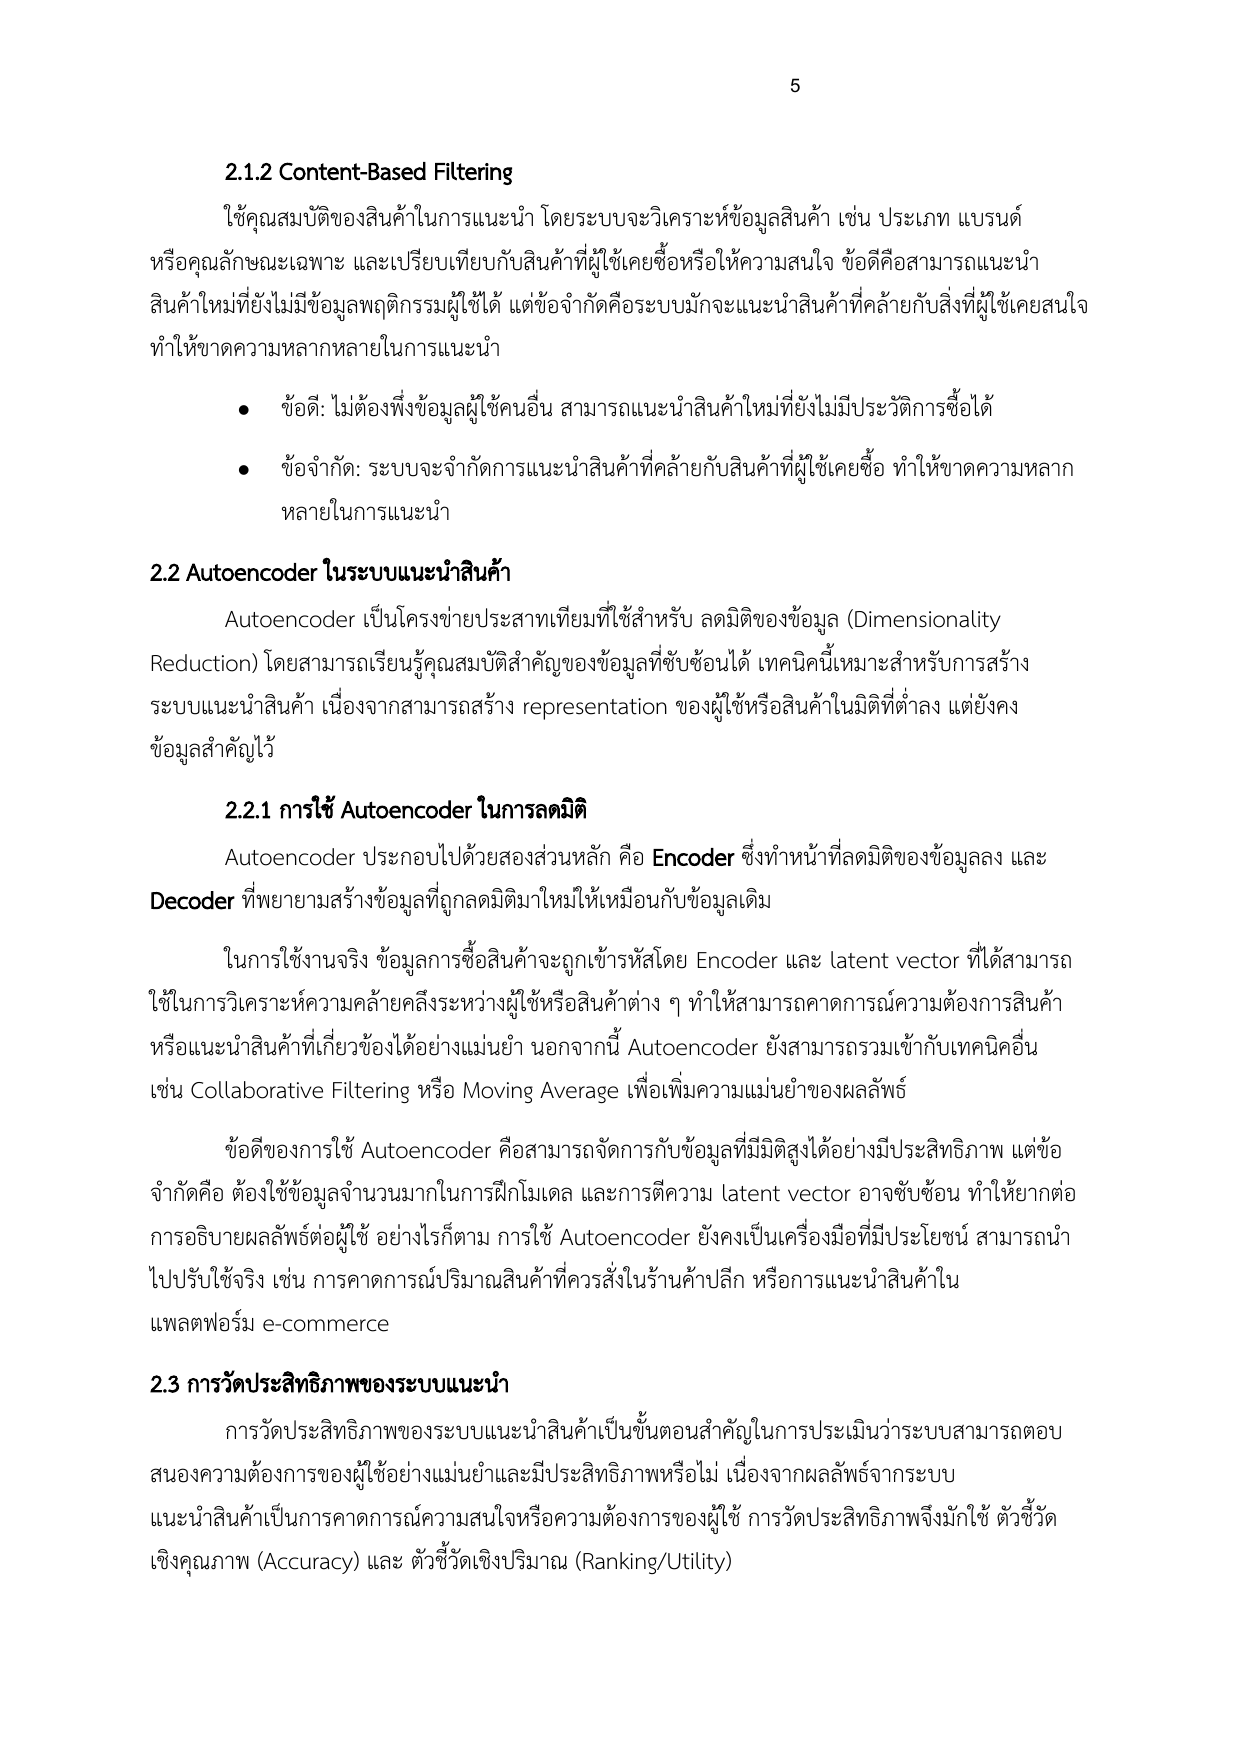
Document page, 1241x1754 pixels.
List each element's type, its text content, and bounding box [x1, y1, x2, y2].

subtitle 2.1.2 Content-Based Filtering [150, 150, 1090, 188]
text Autoencoder เป็นโครงข่ายประสาทเทียมที่ใช้สำหรับ ลดมิติของข้อมูล (Dimensionality Reduction) โดยสามารถเรียนรู้คุณสมบัติสำคัญของข้อมูลที่ซับซ้อนได้ เทคนิคนี้เหมาะสำหรับการสร้าง ระบบแนะนำสินค้า เนื่องจากสามารถสร้าง representation ของผู้ใช้หรือสินค้าในมิติที่ต่ำลง แต่ยังคง ข้อมูลสำคัญไว้ [150, 598, 1090, 766]
subtitle 2.2 Autoencoder ในระบบแนะนำสินค้า [150, 551, 1090, 588]
text ใช้คุณสมบัติของสินค้าในการแนะนำ โดยระบบจะวิเคราะห์ข้อมูลสินค้า เช่น ประเภท แบรนด์ หรือคุณลักษณะเฉพาะ และเปรียบเทียบกับสินค้าที่ผู้ใช้เคยซื้อหรือให้ความสนใจ ข้อดีคือสามารถแนะนำสินค้าใหม่ที่ยังไม่มีข้อมูลพฤติกรรมผู้ใช้ได้ แต่ข้อจำกัดคือระบบมักจะแนะนำสินค้าที่คล้ายกับสิ่งที่ผู้ใช้เคยสนใจ ทำให้ขาดความหลากหลายในการแนะนำ [150, 197, 1090, 365]
text ในการใช้งานจริง ข้อมูลการซื้อสินค้าจะถูกเข้ารหัสโดย Encoder และ latent vector ที่ได้สามารถใช้ในการวิเคราะห์ความคล้ายคลึงระหว่างผู้ใช้หรือสินค้าต่าง ๆ ทำให้สามารถคาดการณ์ความต้องการสินค้าหรือแนะนำสินค้าที่เกี่ยวข้องได้อย่างแม่นยำ นอกจากนี้ Autoencoder ยังสามารถรวมเข้ากับเทคนิคอื่น เช่น Collaborative Filtering หรือ Moving Average เพื่อเพิ่มความแม่นยำของผลลัพธ์ [150, 939, 1090, 1107]
text ข้อดีของการใช้ Autoencoder คือสามารถจัดการกับข้อมูลที่มีมิติสูงได้อย่างมีประสิทธิภาพ แต่ข้อจำกัดคือ ต้องใช้ข้อมูลจำนวนมากในการฝึกโมเดล และการตีความ latent vector อาจซับซ้อน ทำให้ยากต่อการอธิบายผลลัพธ์ต่อผู้ใช้ อย่างไรก็ตาม การใช้ Autoencoder ยังคงเป็นเครื่องมือที่มีประโยชน์ สามารถนำไปปรับใช้จริง เช่น การคาดการณ์ปริมาณสินค้าที่ควรสั่งในร้านค้าปลีก หรือการแนะนำสินค้าใน แพลตฟอร์ม e-commerce [150, 1129, 1090, 1340]
list ข้อดี: ไม่ต้องพึ่งข้อมูลผู้ใช้คนอื่น สามารถแนะนำสินค้าใหม่ที่ยังไม่มีประวัติการซื้อได้ [237, 387, 1090, 425]
text Autoencoder ประกอบไปด้วยสองส่วนหลัก คือ Encoder ซึ่งทำหน้าที่ลดมิติของข้อมูลลง และ Decoder ที่พยายามสร้างข้อมูลที่ถูกลดมิติมาใหม่ให้เหมือนกับข้อมูลเดิม [150, 836, 1090, 917]
text การวัดประสิทธิภาพของระบบแนะนำสินค้าเป็นขั้นตอนสำคัญในการประเมินว่าระบบสามารถตอบสนองความต้องการของผู้ใช้อย่างแม่นยำและมีประสิทธิภาพหรือไม่ เนื่องจากผลลัพธ์จากระบบ แนะนำสินค้าเป็นการคาดการณ์ความสนใจหรือความต้องการของผู้ใช้ การวัดประสิทธิภาพจึงมักใช้ ตัวชี้วัด เชิงคุณภาพ (Accuracy) และ ตัวชี้วัดเชิงปริมาณ (Ranking/Utility) [150, 1410, 1090, 1578]
list ข้อจำกัด: ระบบจะจำกัดการแนะนำสินค้าที่คล้ายกับสินค้าที่ผู้ใช้เคยซื้อ ทำให้ขาดความหลากหลายในการแนะนำ [237, 447, 1090, 528]
subtitle 2.3 การวัดประสิทธิภาพของระบบแนะนำ [150, 1362, 1090, 1400]
subtitle 2.2.1 การใช้ Autoencoder ในการลดมิติ [150, 788, 1090, 826]
